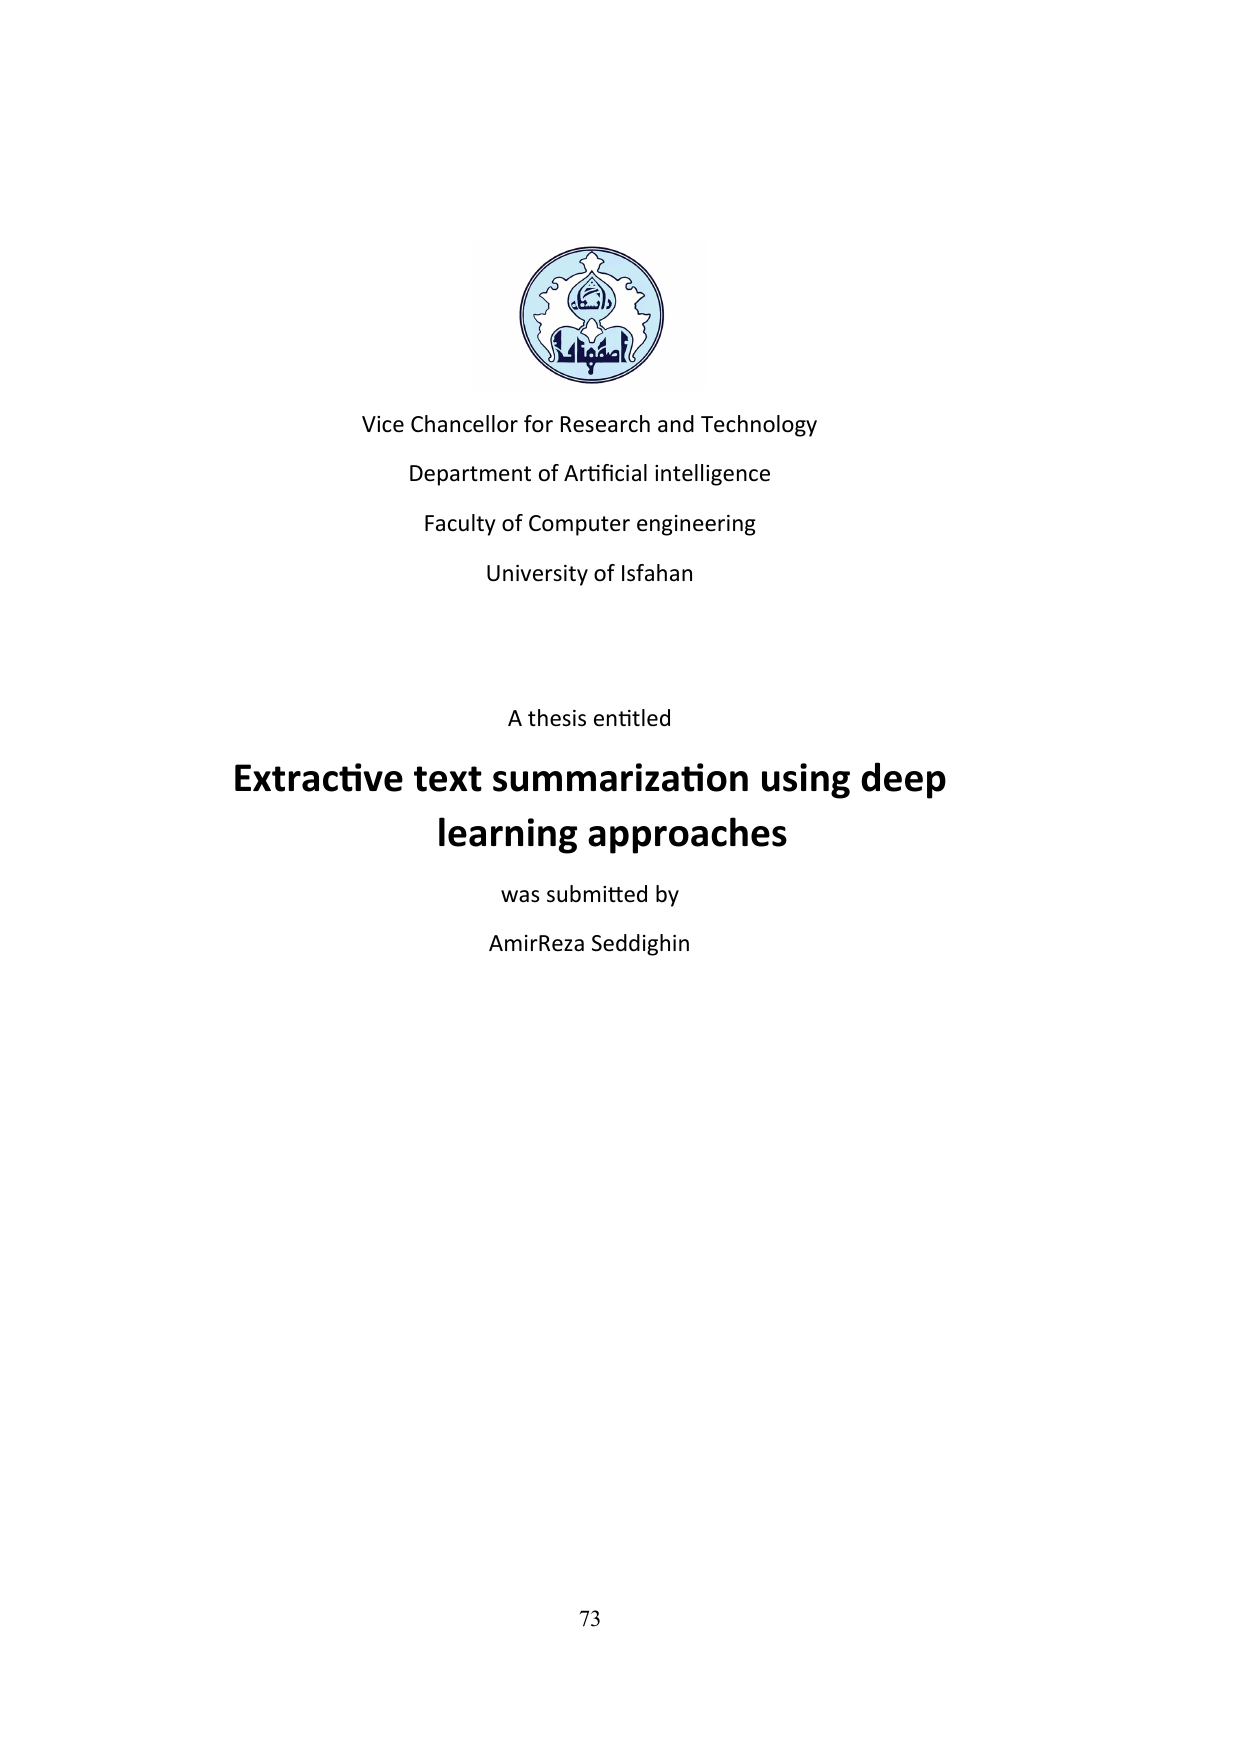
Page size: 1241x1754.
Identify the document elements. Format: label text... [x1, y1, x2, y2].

text Department of Artificial intelligence [207, 458, 1018, 488]
text A thesis entitled [207, 702, 1018, 732]
text AmirReza Seddighin [207, 927, 1018, 958]
text Faculty of Computer engineering [207, 507, 1018, 538]
picture [472, 239, 708, 389]
text University of Isfahan [207, 557, 1018, 587]
text Extractive text summarization using deep learning approaches [207, 751, 1018, 857]
text Vice Chancellor for Research and Technology [207, 408, 1018, 438]
text was submitted by [207, 878, 1018, 908]
